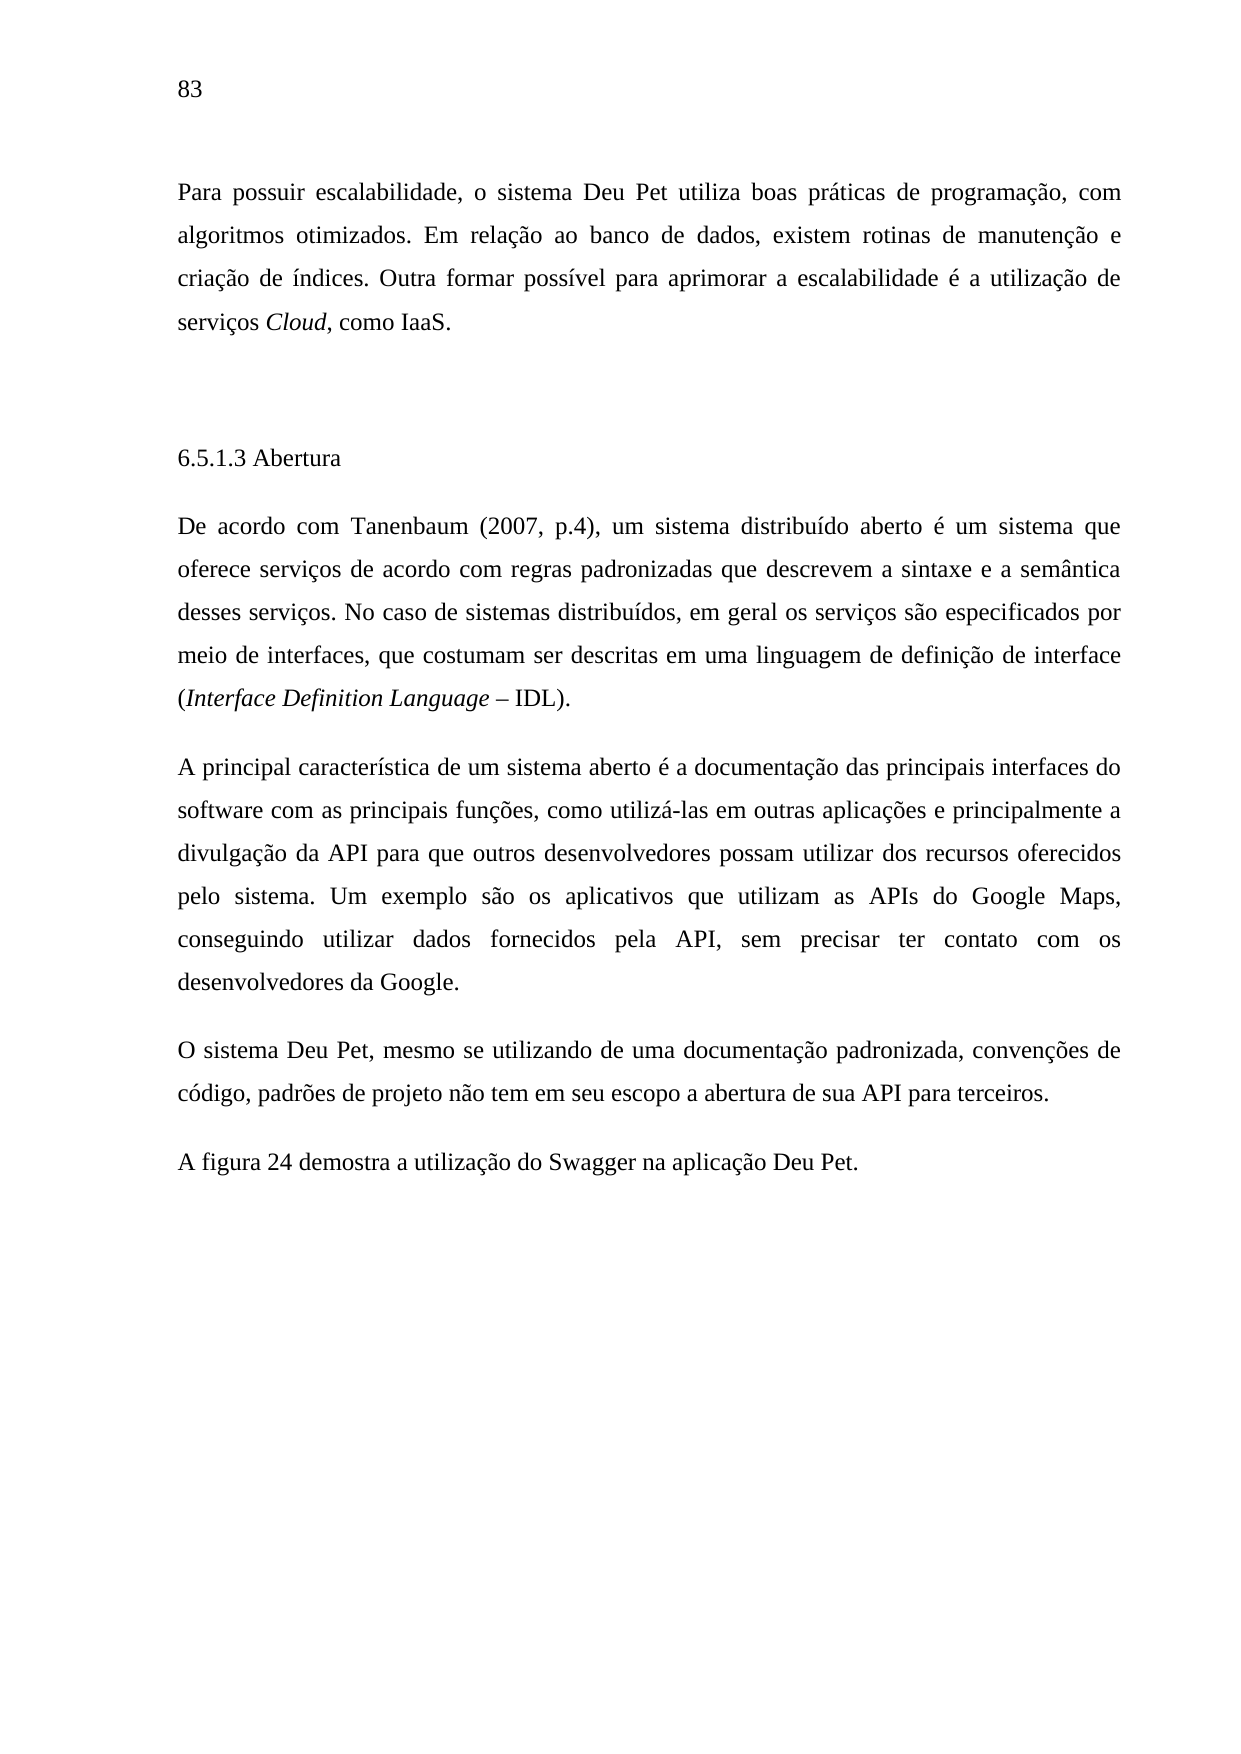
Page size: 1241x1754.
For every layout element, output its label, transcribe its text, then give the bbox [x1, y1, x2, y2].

text A principal característica de um sistema aberto é a documentação das principais interfaces do software com as principais funções, como utilizá-las em outras aplicações e principalmente a divulgação da API para que outros desenvolvedores possam utilizar dos recursos oferecidos pelo sistema. Um exemplo são os aplicativos que utilizam as APIs do Google Maps, conseguindo utilizar dados fornecidos pela API, sem precisar ter contato com os desenvolvedores da Google. [177, 752, 1122, 996]
text O sistema Deu Pet, mesmo se utilizando de uma documentação padronizada, convenções de código, padrões de projeto não tem em seu escopo a abertura de sua API para terceiros. [177, 1035, 1122, 1107]
text 6.5.1.3 Abertura [177, 443, 1122, 472]
text De acordo com Tanenbaum (2007, p.4), um sistema distribuído aberto é um sistema que oferece serviços de acordo com regras padronizadas que descrevem a sintaxe e a semântica desses serviços. No caso de sistemas distribuídos, em geral os serviços são especificados por meio de interfaces, que costumam ser descritas em uma linguagem de definição de interface (Interface Definition Language – IDL). [177, 511, 1122, 712]
text Para possuir escalabilidade, o sistema Deu Pet utiliza boas práticas de programação, com algoritmos otimizados. Em relação ao banco de dados, existem rotinas de manutenção e criação de índices. Outra formar possível para aprimorar a escalabilidade é a utilização de serviços Cloud, como IaaS. [177, 177, 1122, 335]
text A figura 24 demostra a utilização do Swagger na aplicação Deu Pet. [177, 1147, 1122, 1175]
